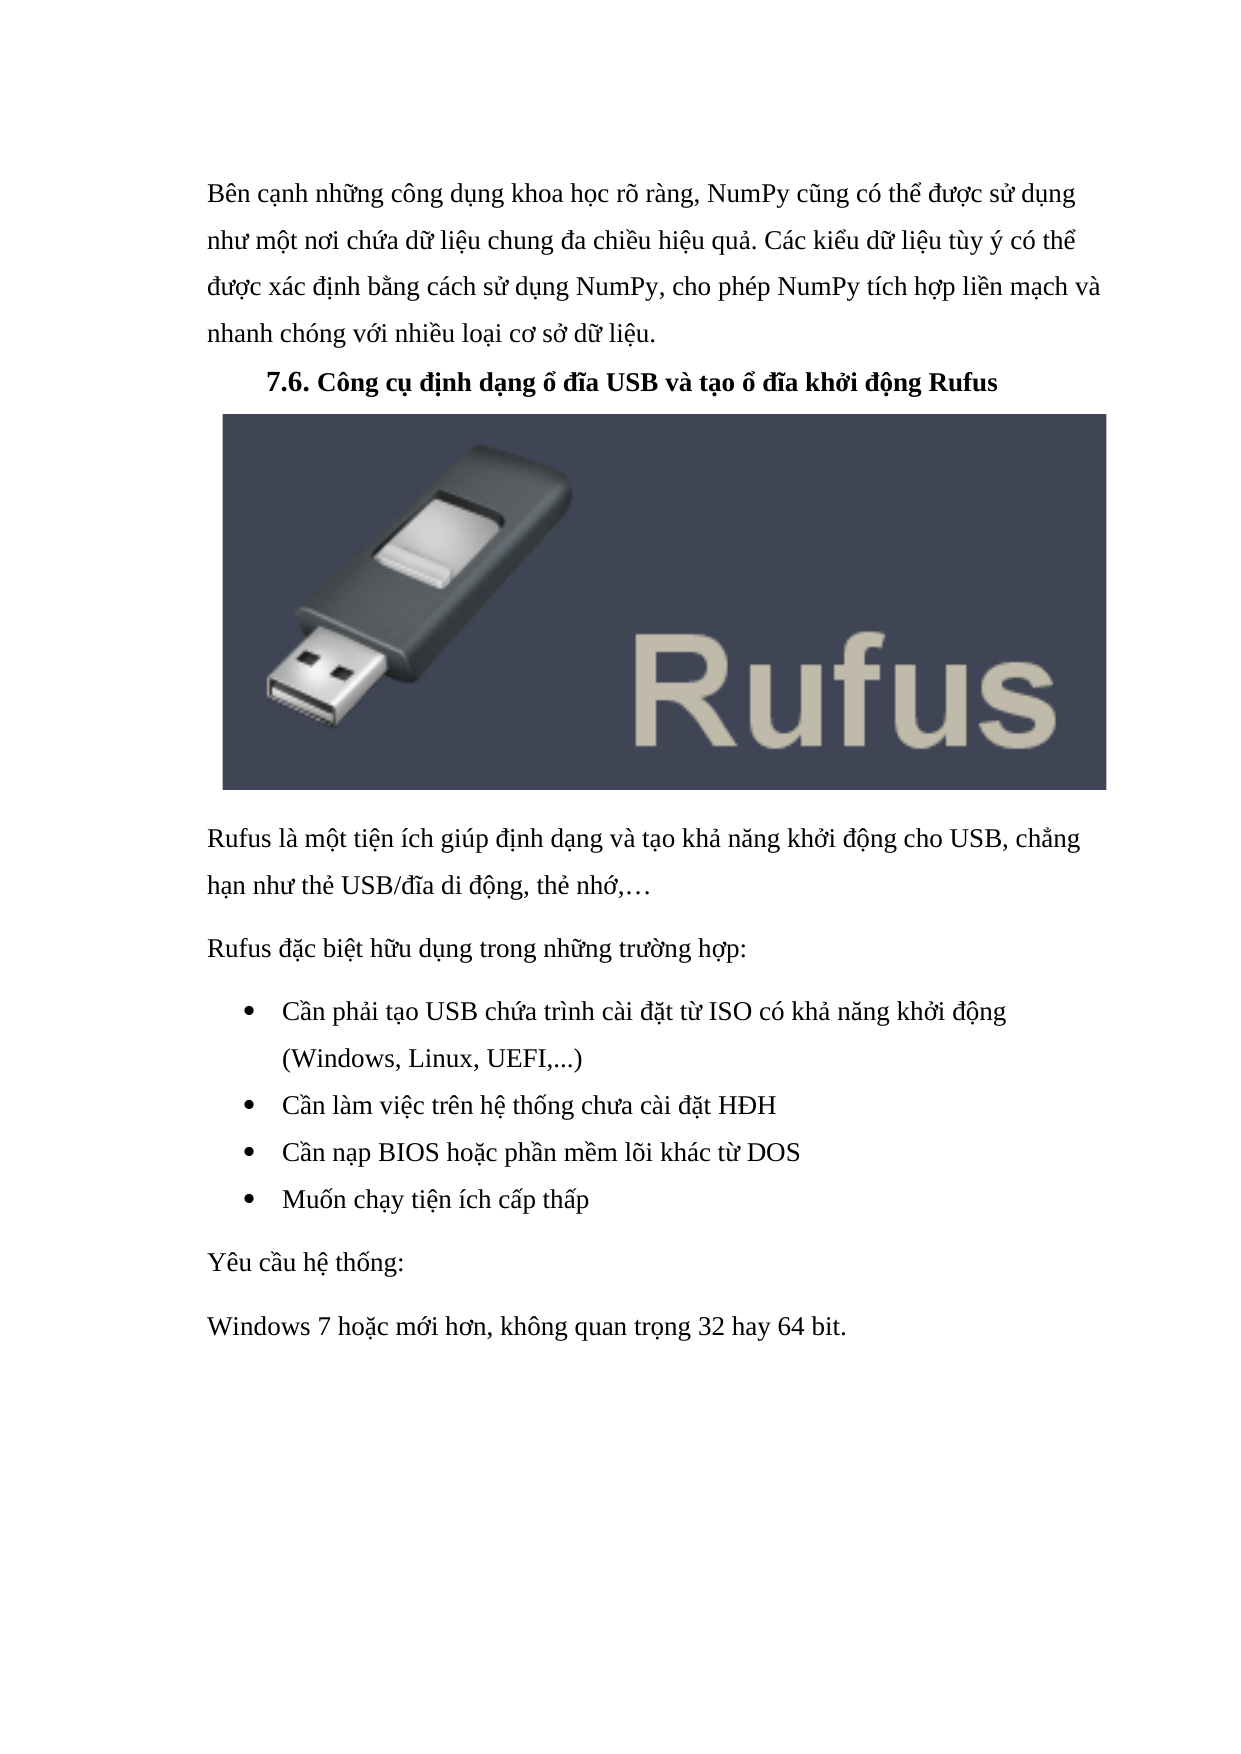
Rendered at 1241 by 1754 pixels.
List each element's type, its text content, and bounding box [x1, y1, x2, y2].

subtitle Công cụ định dạng ổ đĩa USB và tạo ổ đĩa khởi động Rufus [266, 364, 1122, 397]
list Cần làm việc trên hệ thống chưa cài đặt HĐH [244, 1089, 1122, 1120]
list Cần nạp BIOS hoặc phần mềm lõi khác từ DOS [244, 1136, 1122, 1167]
text Windows 7 hoặc mới hơn, không quan trọng 32 hay 64 bit. [207, 1309, 1122, 1341]
picture [222, 414, 1107, 790]
text Rufus là một tiện ích giúp định dạng và tạo khả năng khởi động cho USB, chẳng hạn như thẻ USB/đĩa di động, thẻ nhớ,… [207, 822, 1122, 900]
text Rufus đặc biệt hữu dụng trong những trường hợp: [207, 932, 1122, 963]
text Bên cạnh những công dụng khoa học rõ ràng, NumPy cũng có thể được sử dụng như một nơi chứa dữ liệu chung đa chiều hiệu quả. Các kiểu dữ liệu tùy ý có thể được xác định bằng cách sử dụng NumPy, cho phép NumPy tích hợp liền mạch và nhanh chóng với nhiều loại cơ sở dữ liệu. [207, 177, 1122, 348]
text Yêu cầu hệ thống: [207, 1246, 1122, 1277]
list Cần phải tạo USB chứa trình cài đặt từ ISO có khả năng khởi động (Windows, Linux, UEFI,...) [244, 996, 1122, 1073]
list Muốn chạy tiện ích cấp thấp [244, 1183, 1122, 1214]
